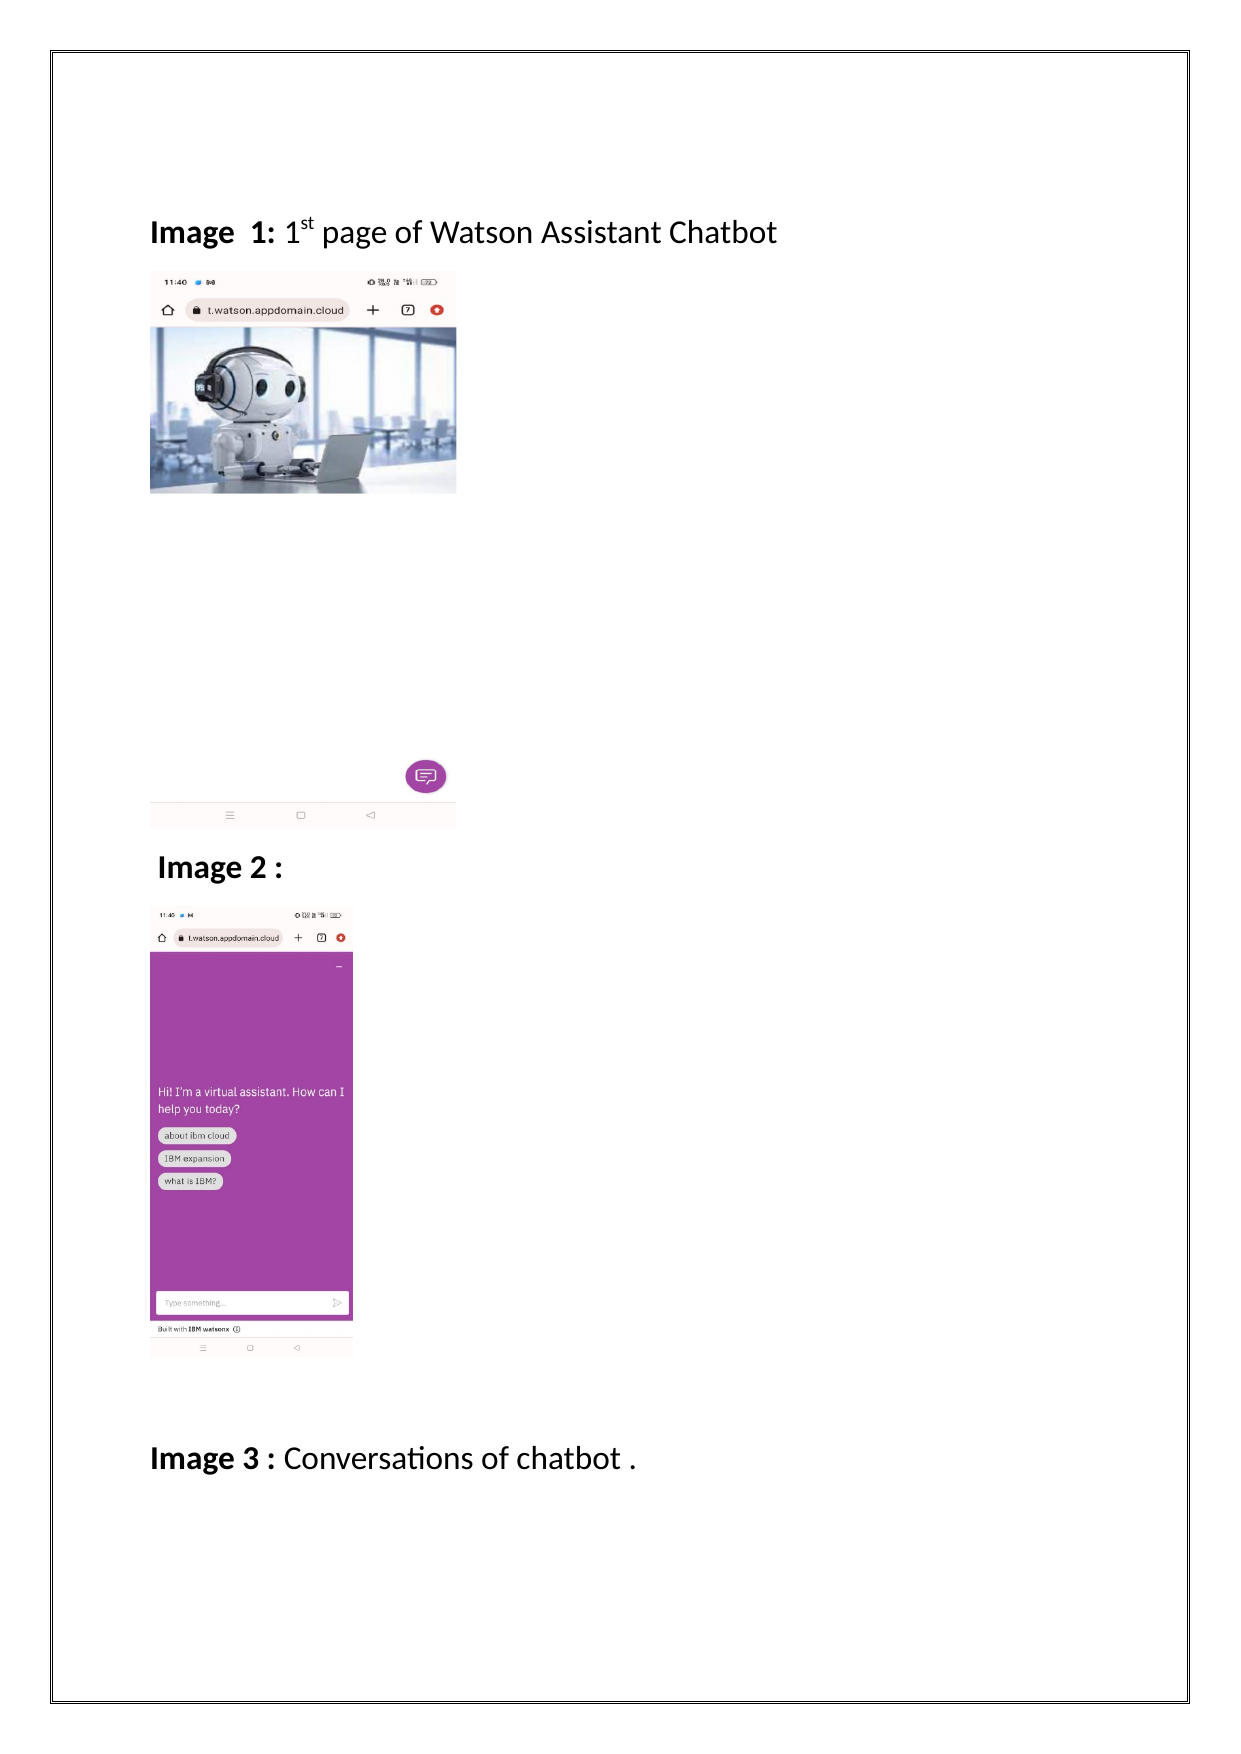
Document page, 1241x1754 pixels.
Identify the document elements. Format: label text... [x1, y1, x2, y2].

picture [150, 906, 353, 1358]
text Image 1: 1st page of Watson Assistant Chatbot [150, 211, 1090, 251]
text Image 2 : [150, 846, 1090, 887]
picture [150, 271, 457, 828]
text Image 3 : Conversations of chatbot . [150, 1437, 1090, 1478]
